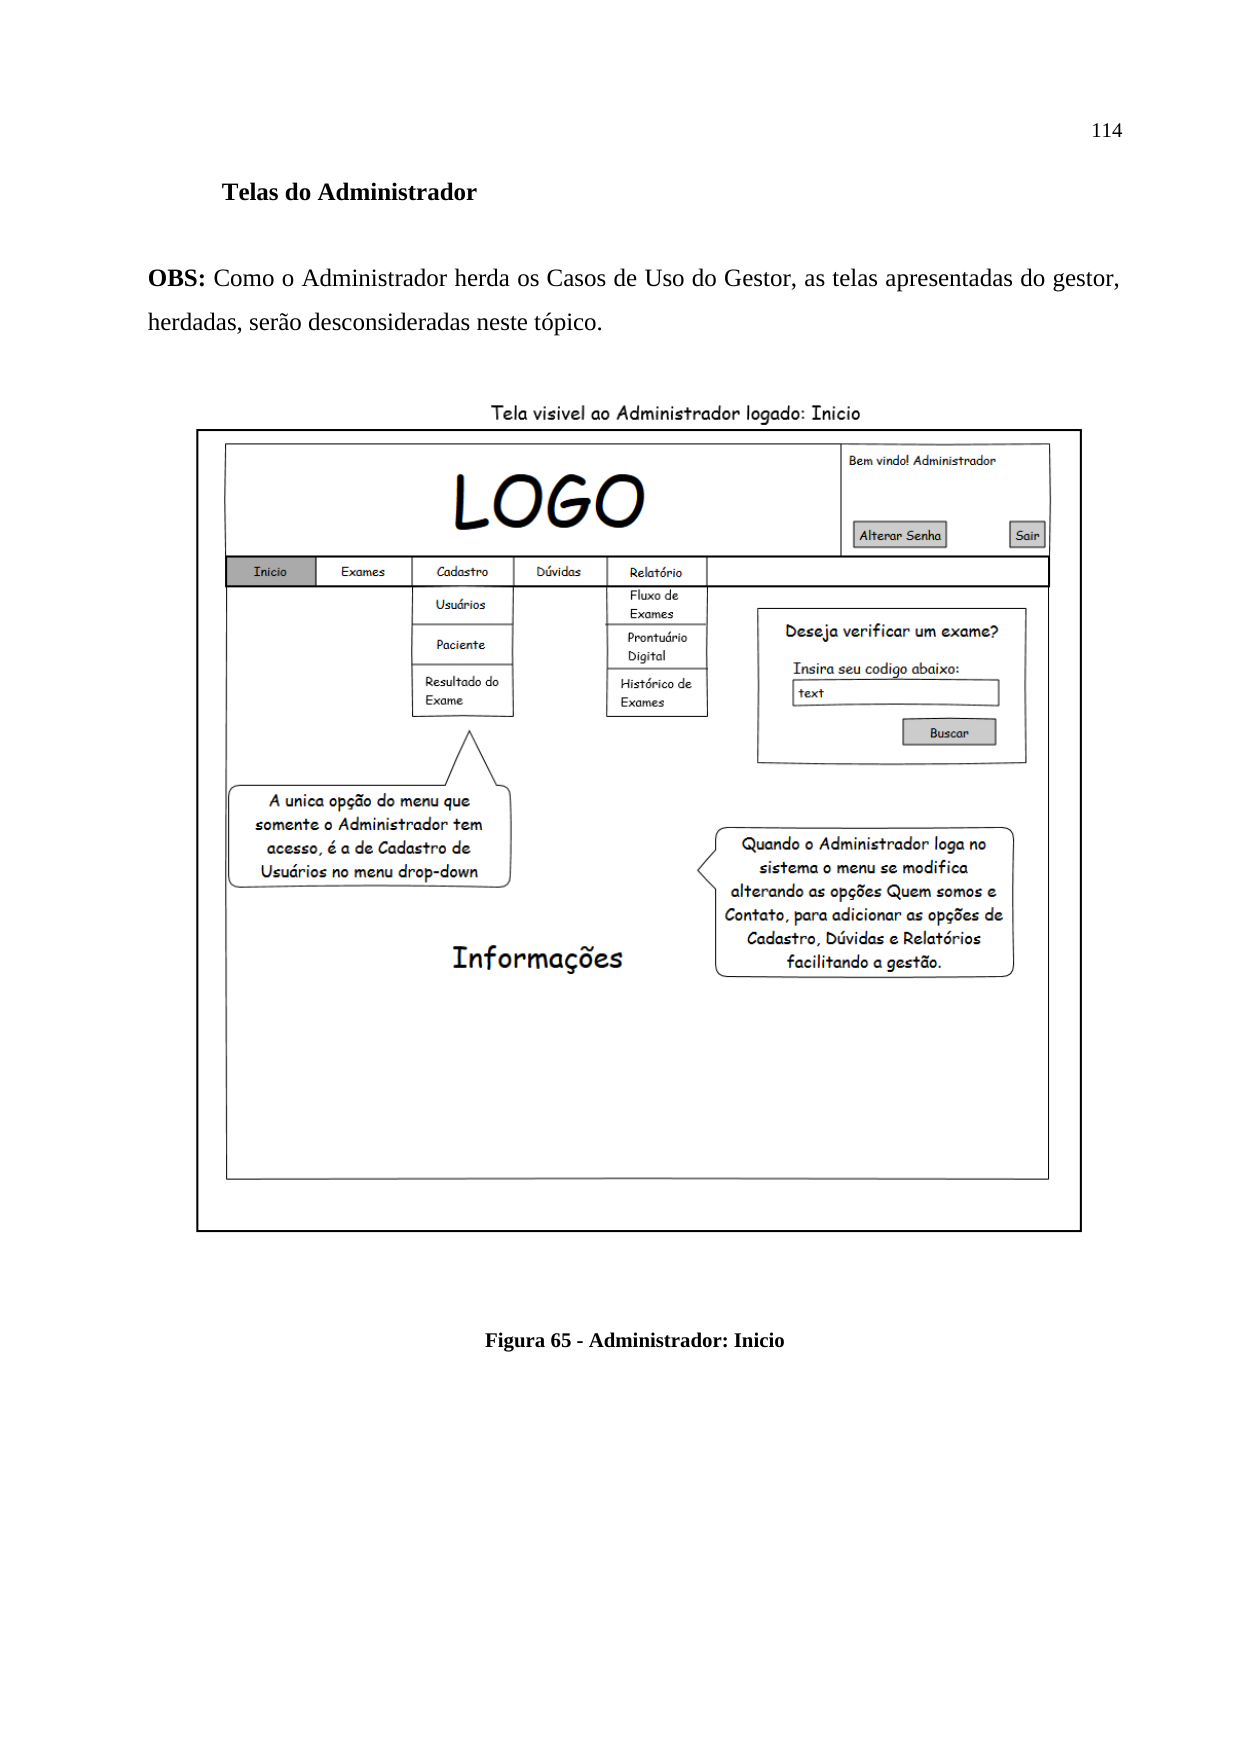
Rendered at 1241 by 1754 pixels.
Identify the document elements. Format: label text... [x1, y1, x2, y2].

text Telas do Administrador [222, 177, 1122, 206]
text OBS: Como o Administrador herda os Casos de Uso do Gestor, as telas apresentadas do gestor, herdadas, serão desconsideradas neste tópico. [148, 263, 1122, 335]
picture [147, 392, 1122, 1301]
